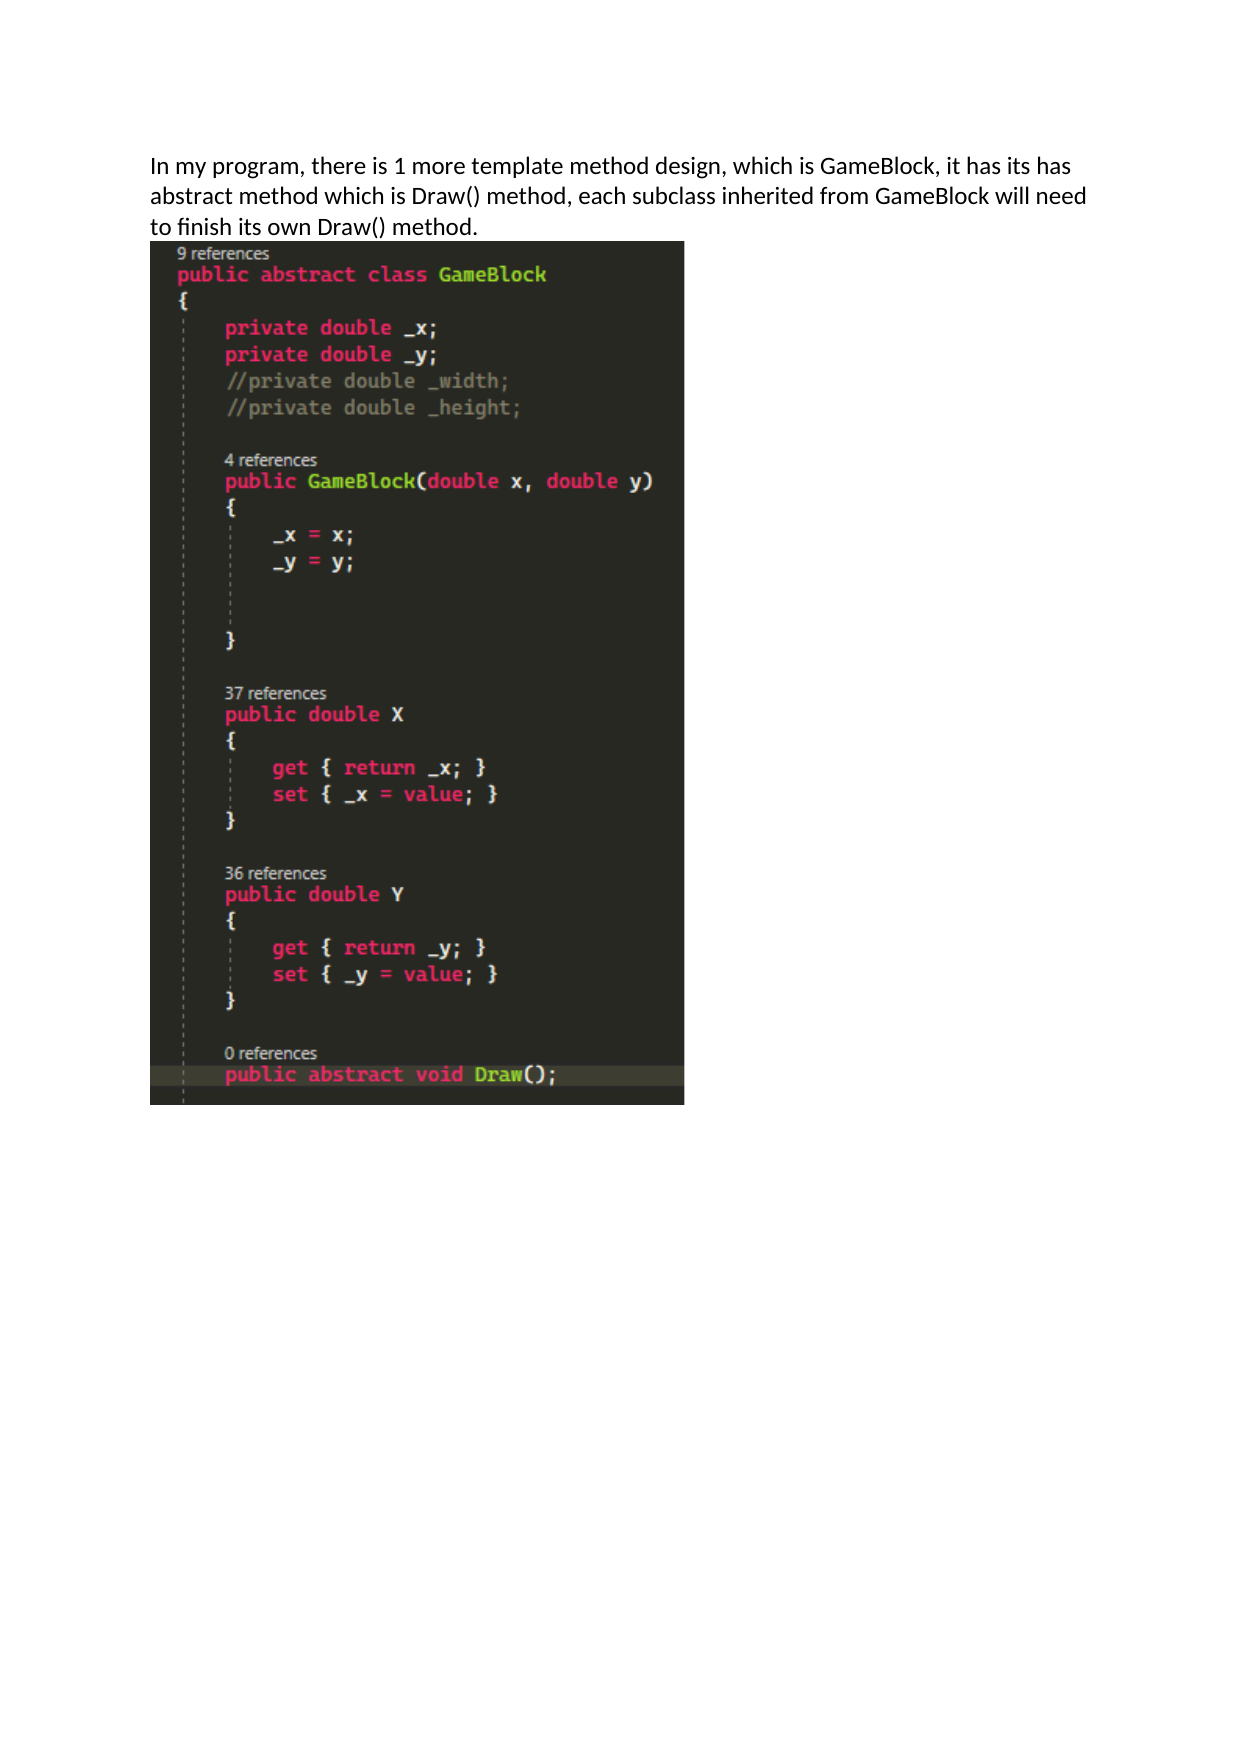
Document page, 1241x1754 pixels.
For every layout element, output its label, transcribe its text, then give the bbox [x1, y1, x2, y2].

text In my program, there is 1 more template method design, which is GameBlock, it has its has abstract method which is Draw() method, each subclass inherited from GameBlock will need to finish its own Draw() method. [150, 150, 1090, 242]
picture [150, 241, 685, 1105]
